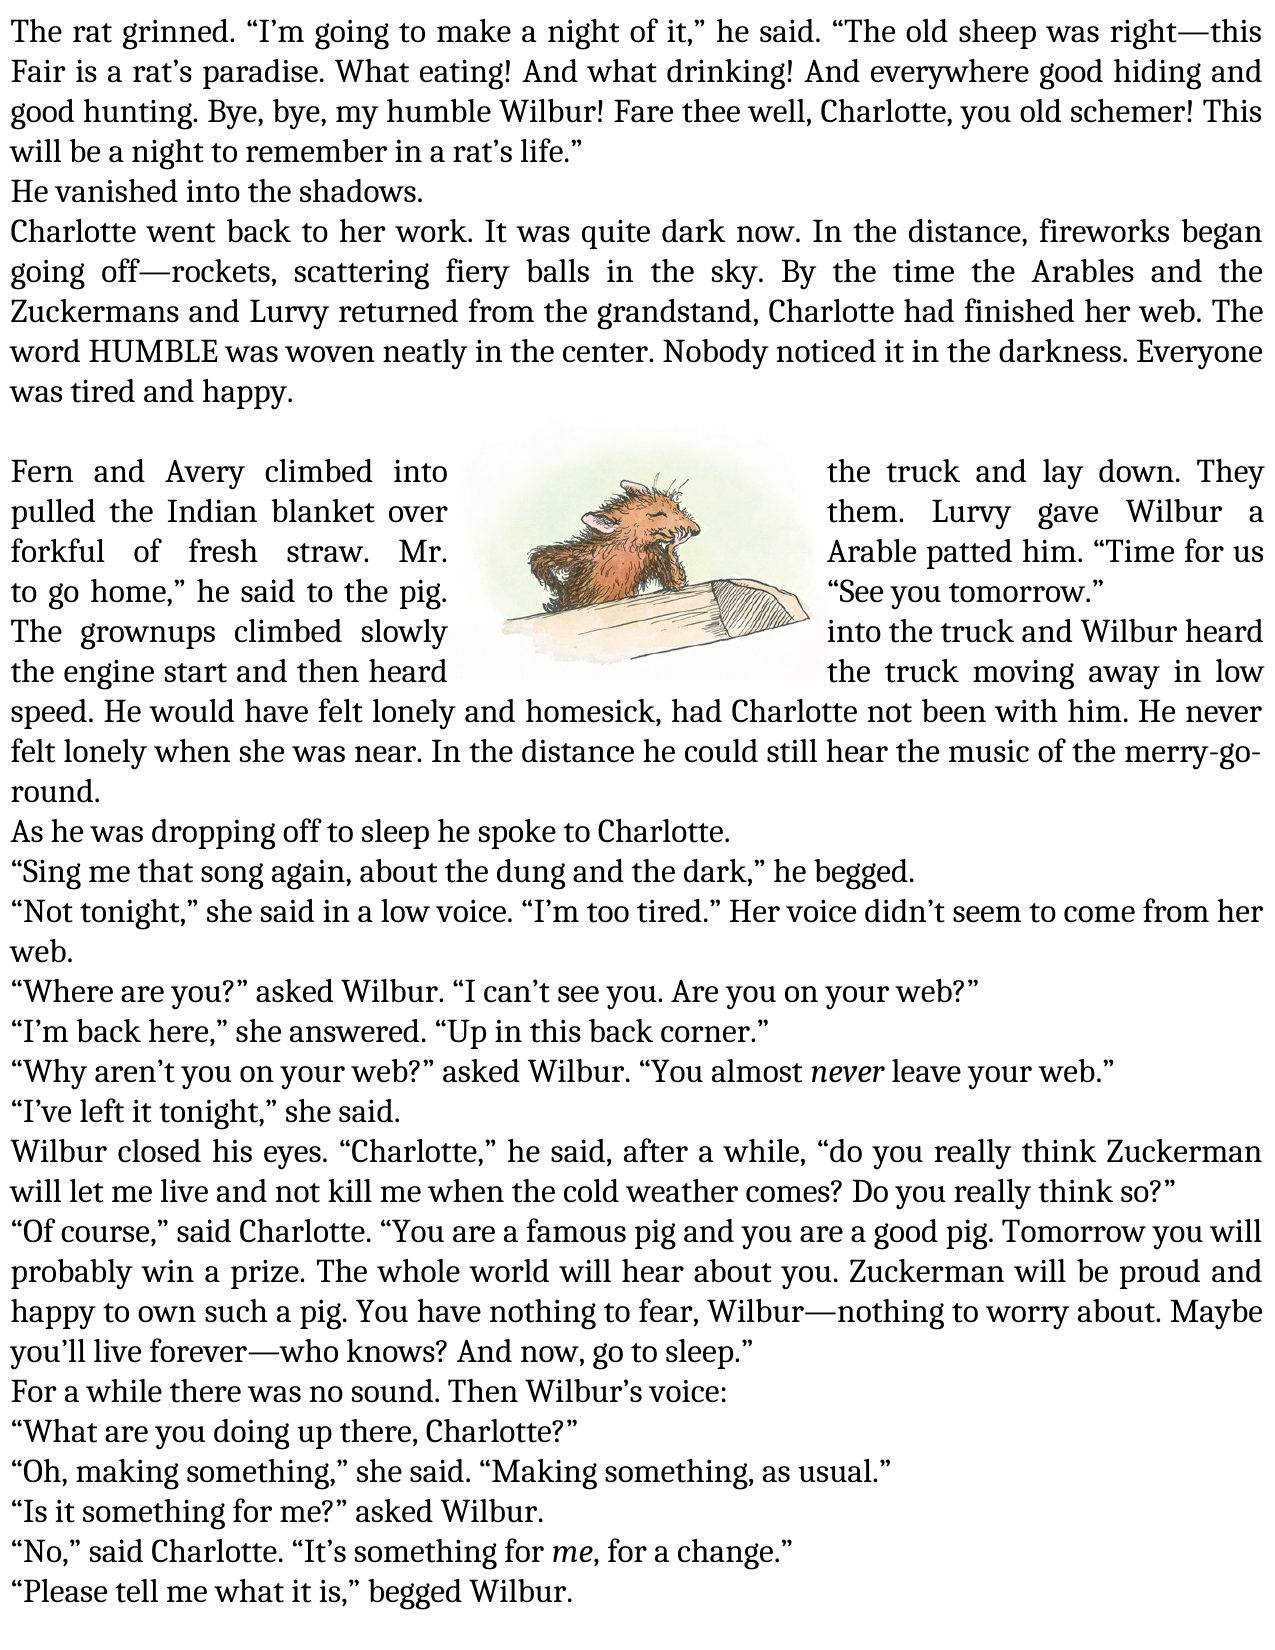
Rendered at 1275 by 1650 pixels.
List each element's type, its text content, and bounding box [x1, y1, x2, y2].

text “No,” said Charlotte. “It’s something for me, for a change.” [10, 1530, 1264, 1570]
text “Why aren’t you on your web?” asked Wilbur. “You almost never leave your web.” [10, 1050, 1264, 1090]
text “I’m back here,” she answered. “Up in this back corner.” [10, 1010, 1264, 1050]
text As he was dropping off to sleep he spoke to Charlotte. [10, 810, 1264, 850]
text Fern and Avery climbed into the truck and lay down. They pulled the Indian blanket over them. Lurvy gave Wilbur a forkful of fresh straw. Mr. Arable patted him. “Time for us to go home,” he said to the pig. “See you tomorrow.” [827, 450, 1264, 610]
text “Sing me that song again, about the dung and the dark,” he begged. [10, 850, 1264, 890]
text “Not tonight,” she said in a low voice. “I’m too tired.” Her voice didn’t seem to come from her web. [10, 890, 1264, 970]
text “Of course,” said Charlotte. “You are a famous pig and you are a good pig. Tomorrow you will probably win a prize. The whole world will hear about you. Zuckerman will be proud and happy to own such a pig. You have nothing to fear, Wilbur—nothing to worry about. Maybe you’ll live forever—who knows? And now, go to sleep.” [10, 1210, 1264, 1370]
text “Please tell me what it is,” begged Wilbur. [10, 1570, 1264, 1610]
text Charlotte went back to her work. It was quite dark now. In the distance, fireworks began going off—rockets, scattering fiery balls in the sky. By the time the Arables and the Zuckermans and Lurvy returned from the grandstand, Charlotte had finished her web. The word HUMBLE was woven neatly in the center. Nobody noticed it in the darkness. Everyone was tired and happy. [10, 210, 1264, 410]
text The rat grinned. “I’m going to make a night of it,” he said. “The old sheep was right—this Fair is a rat’s paradise. What eating! And what drinking! And everywhere good hiding and good hunting. Bye, bye, my humble Wilbur! Fare thee well, Charlotte, you old schemer! This will be a night to remember in a rat’s life.” [10, 10, 1264, 170]
text “What are you doing up there, Charlotte?” [10, 1410, 1264, 1450]
text “Oh, making something,” she said. “Making something, as usual.” [10, 1450, 1264, 1490]
text Fern and Avery climbed into the truck and lay down. They pulled the Indian blanket over them. Lurvy gave Wilbur a forkful of fresh straw. Mr. Arable patted him. “Time for us to go home,” he said to the pig. “See you tomorrow.” [10, 450, 448, 610]
text For a while there was no sound. Then Wilbur’s voice: [10, 1370, 1264, 1410]
text “Is it something for me?” asked Wilbur. [10, 1490, 1264, 1530]
text He vanished into the shadows. [10, 170, 1264, 210]
picture [448, 410, 827, 679]
text Wilbur closed his eyes. “Charlotte,” he said, after a while, “do you really think Zuckerman will let me live and not kill me when the cold weather comes? Do you really think so?” [10, 1130, 1264, 1210]
text “Where are you?” asked Wilbur. “I can’t see you. Are you on your web?” [10, 970, 1264, 1010]
text The grownups climbed slowly into the truck and Wilbur heard the engine start and then heard the truck moving away in low speed. He would have felt lonely and homesick, had Charlotte not been with him. He never felt lonely when she was near. In the distance he could still hear the music of the merry-go-round. [10, 610, 1264, 810]
text “I’ve left it tonight,” she said. [10, 1090, 1264, 1130]
